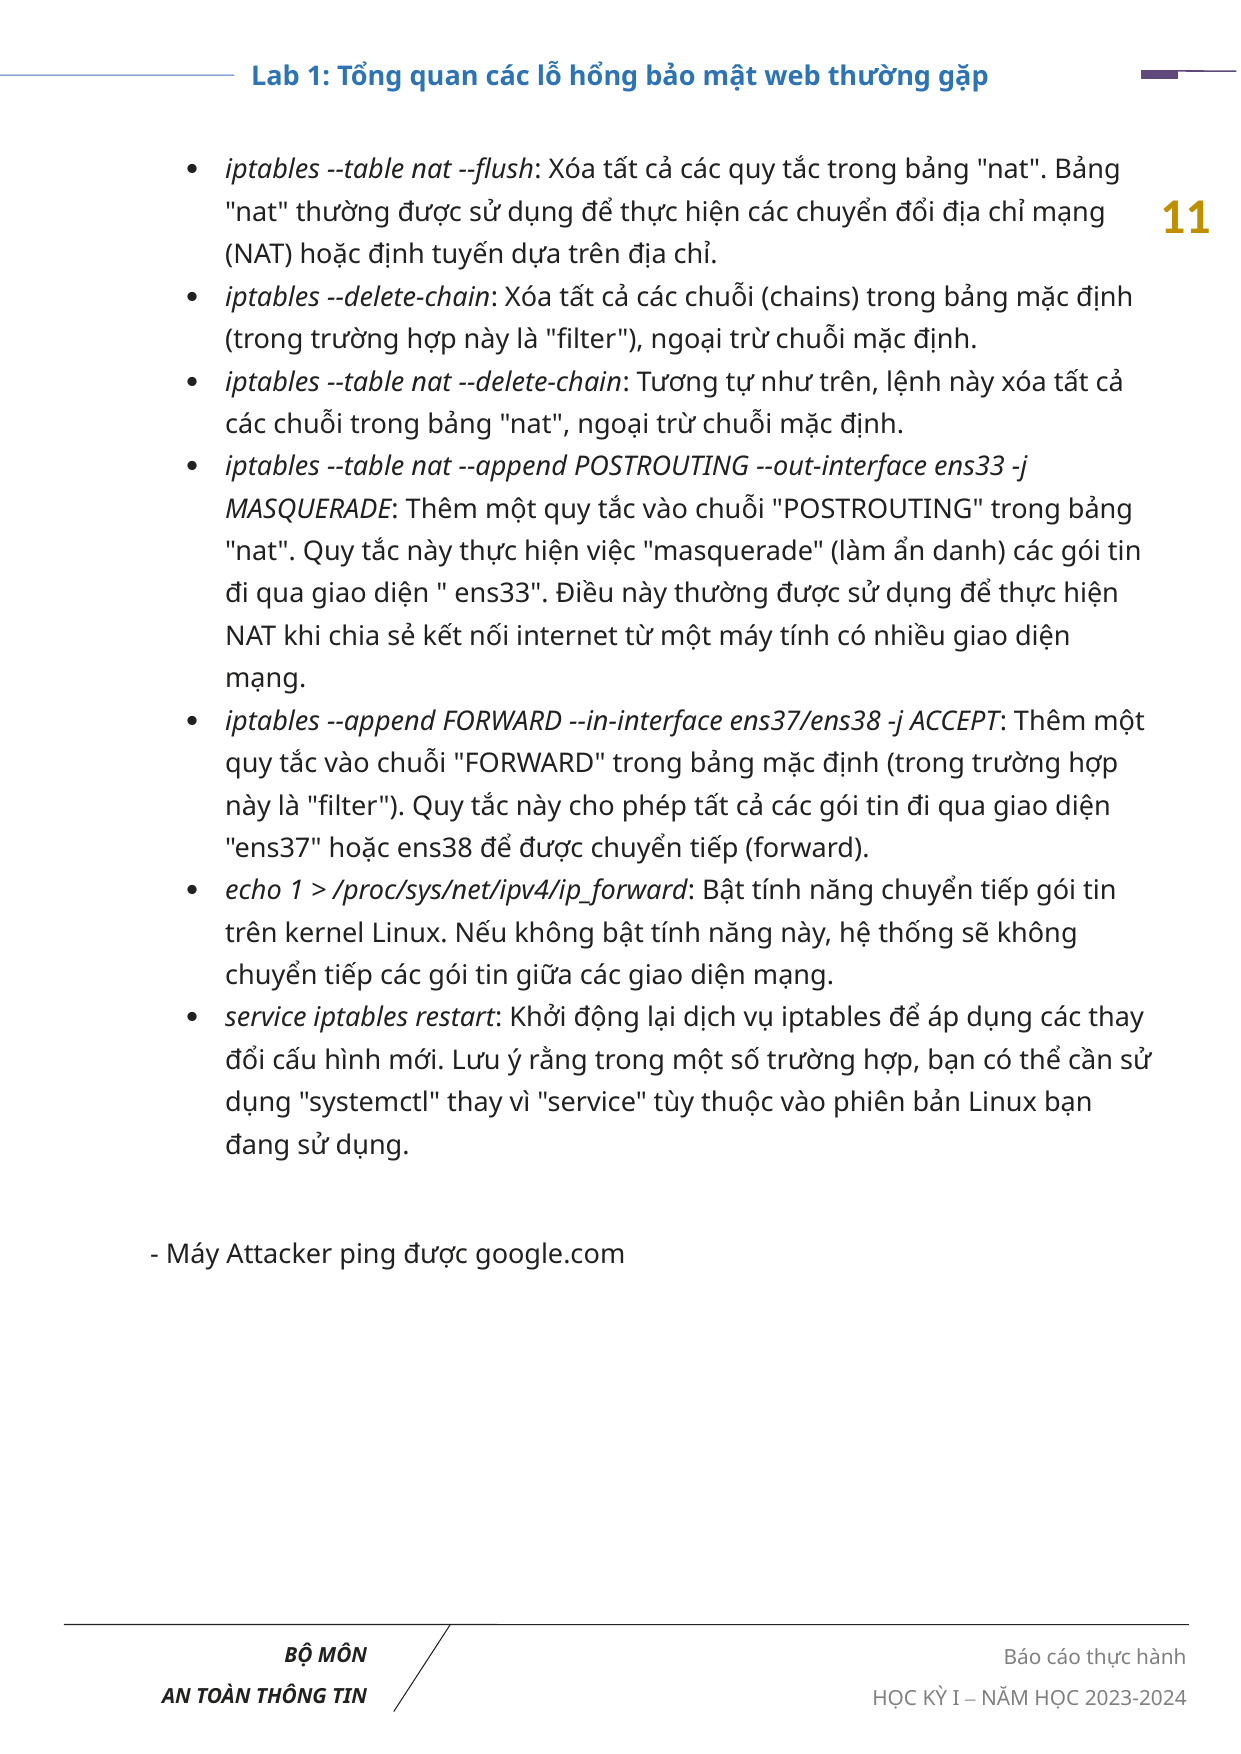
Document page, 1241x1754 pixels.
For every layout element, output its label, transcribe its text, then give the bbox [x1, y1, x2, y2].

list iptables --append FORWARD --in-interface ens37/ens38 -j ACCEPT: Thêm một quy tắc vào chuỗi "FORWARD" trong bảng mặc định (trong trường hợp này là "filter"). Quy tắc này cho phép tất cả các gói tin đi qua giao diện "ens37" hoặc ens38 để được chuyển tiếp (forward). [187, 701, 1153, 865]
list iptables --table nat --delete-chain: Tương tự như trên, lệnh này xóa tất cả các chuỗi trong bảng "nat", ngoại trừ chuỗi mặc định. [187, 362, 1153, 441]
list echo 1 > /proc/sys/net/ipv4/ip_forward: Bật tính năng chuyển tiếp gói tin trên kernel Linux. Nếu không bật tính năng này, hệ thống sẽ không chuyển tiếp các gói tin giữa các giao diện mạng. [187, 871, 1153, 992]
list iptables --table nat --append POSTROUTING --out-interface ens33 -j MASQUERADE: Thêm một quy tắc vào chuỗi "POSTROUTING" trong bảng "nat". Quy tắc này thực hiện việc "masquerade" (làm ẩn danh) các gói tin đi qua giao diện " ens33". Điều này thường được sử dụng để thực hiện NAT khi chia sẻ kết nối internet từ một máy tính có nhiều giao diện mạng. [187, 447, 1153, 696]
list service iptables restart: Khởi động lại dịch vụ iptables để áp dụng các thay đổi cấu hình mới. Lưu ý rằng trong một số trường hợp, bạn có thể cần sử dụng "systemctl" thay vì "service" tùy thuộc vào phiên bản Linux bạn đang sử dụng. [187, 998, 1153, 1162]
list iptables --delete-chain: Xóa tất cả các chuỗi (chains) trong bảng mặc định (trong trường hợp này là "filter"), ngoại trừ chuỗi mặc định. [187, 277, 1153, 356]
text - Máy Attacker ping được google.com [150, 1235, 1153, 1272]
list iptables --table nat --flush: Xóa tất cả các quy tắc trong bảng "nat". Bảng "nat" thường được sử dụng để thực hiện các chuyển đổi địa chỉ mạng (NAT) hoặc định tuyến dựa trên địa chỉ. [187, 150, 1153, 272]
